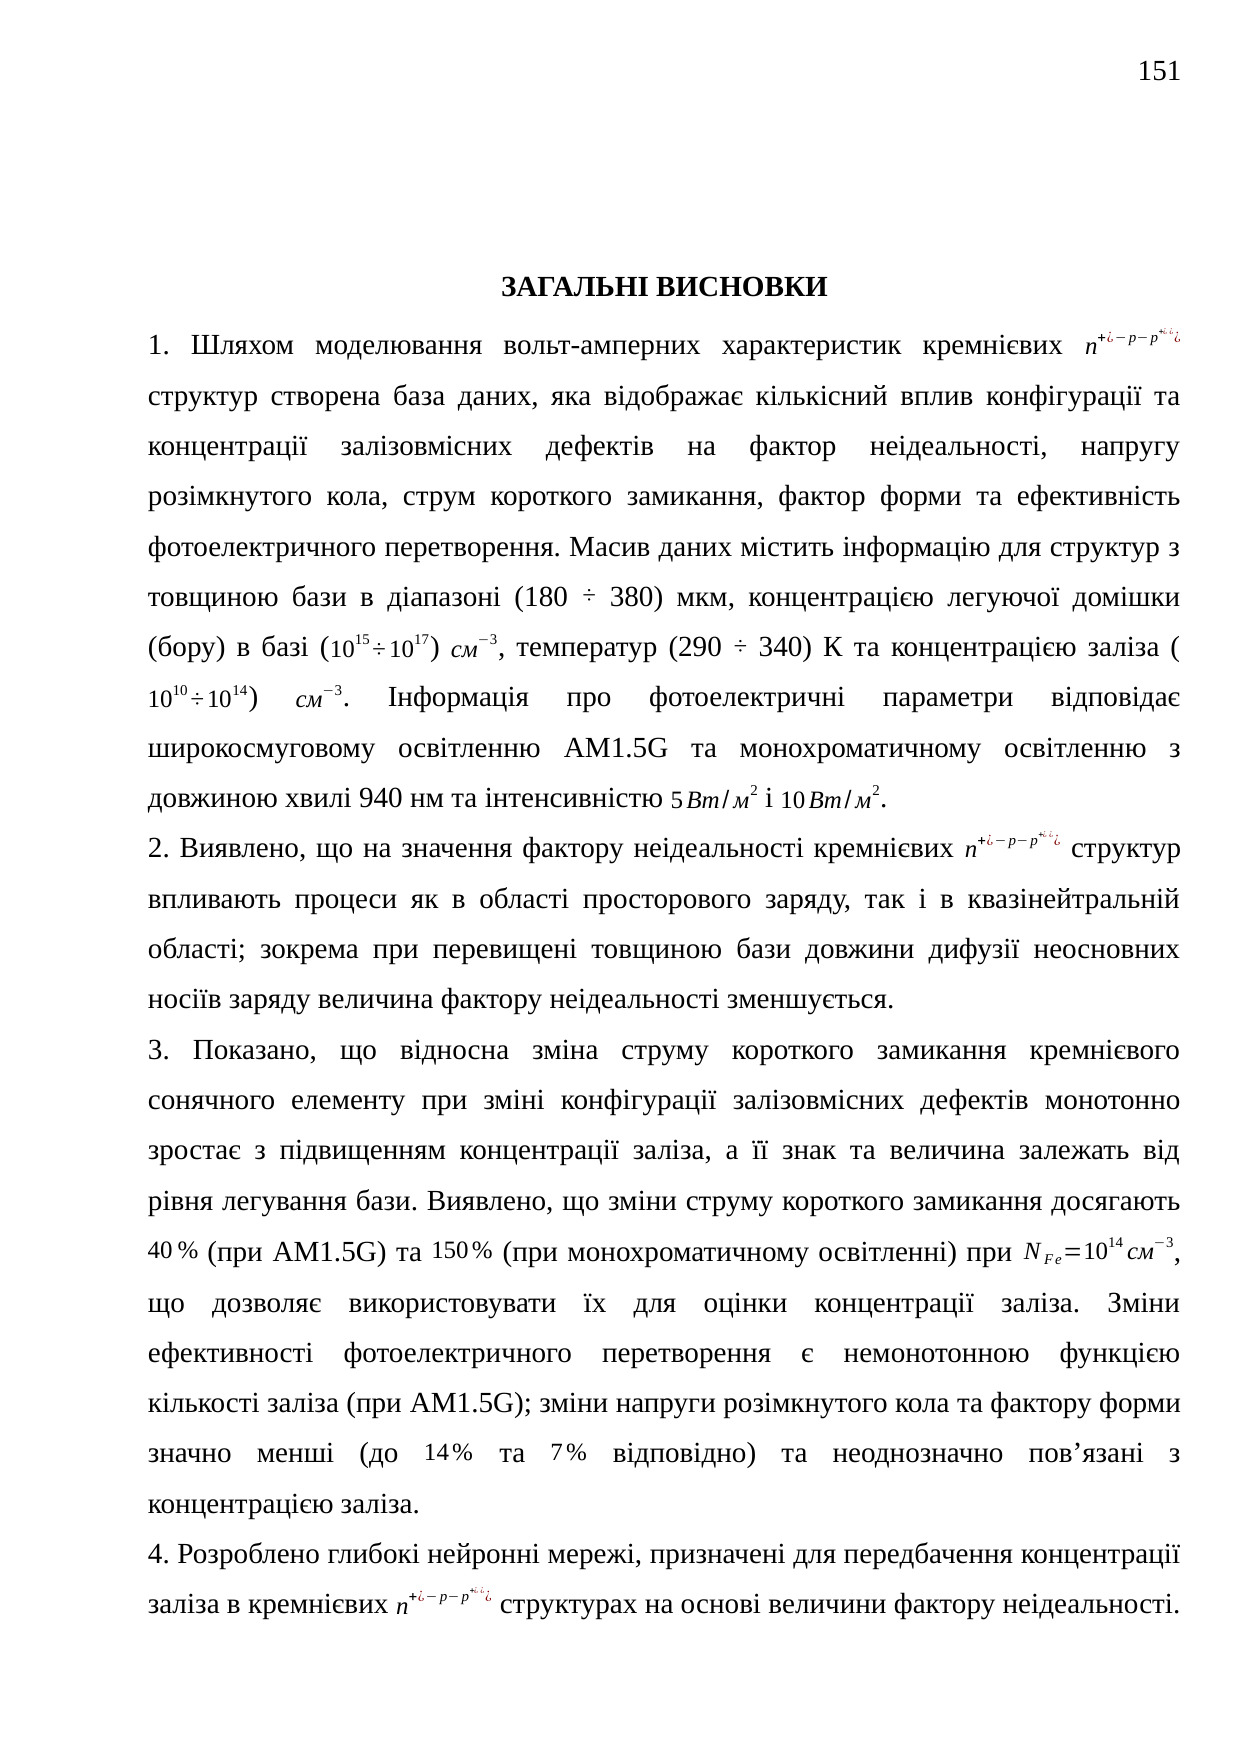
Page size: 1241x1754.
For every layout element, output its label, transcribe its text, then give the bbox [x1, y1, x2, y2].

text 3. Показано, що відносна зміна струму короткого замикання кремнієвого сонячного елементу при зміні конфігурації залізовмісних дефектів монотонно зростає з підвищенням концентрації заліза, а її знак та величина залежать від рівня легування бази. Виявлено, що зміни струму короткого замикання досягають (при AM1.5G) та (при монохроматичному освітленні) при , що дозволяє використовувати їх для оцінки концентрації заліза. Зміни ефективності фотоелектричного перетворення є немонотонною функцією кількості заліза (при AM1.5G); зміни напруги розімкнутого кола та фактору форми значно менші (до та відповідно) та неоднозначно пов’язані з концентрацією заліза. [148, 1032, 1181, 1519]
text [148, 1536, 1181, 1620]
subtitle ЗАГАЛЬНІ ВИСНОВКИ [148, 269, 1181, 302]
text 2. Виявлено, що на значення фактору неідеальності кремнієвих структур впливають процеси як в області просторового заряду, так і в квазінейтральній області; зокрема при перевищені товщиною бази довжини дифузії неосновних носіїв заряду величина фактору неідеальності зменшується. [148, 831, 1181, 1015]
text 1. Шляхом моделювання вольт-амперних характеристик кремнієвих структур створена база даних, яка відображає кількісний вплив конфігурації та концентрації залізовмісних дефектів на фактор неідеальності, напругу розімкнутого кола, струм короткого замикання, фактор форми та ефективність фотоелектричного перетворення. Масив даних містить інформацію для структур з товщиною бази в діапазоні (180 380) мкм, концентрацією легуючої домішки (бору) в базі () , температур (290 340) К та концентрацією заліза () . Інформація про фотоелектричні параметри відповідає широкосмуговому освітленню AM1.5G та монохроматичному освітленню з довжиною хвилі 940 нм та інтенсивністю і . [148, 327, 1181, 814]
